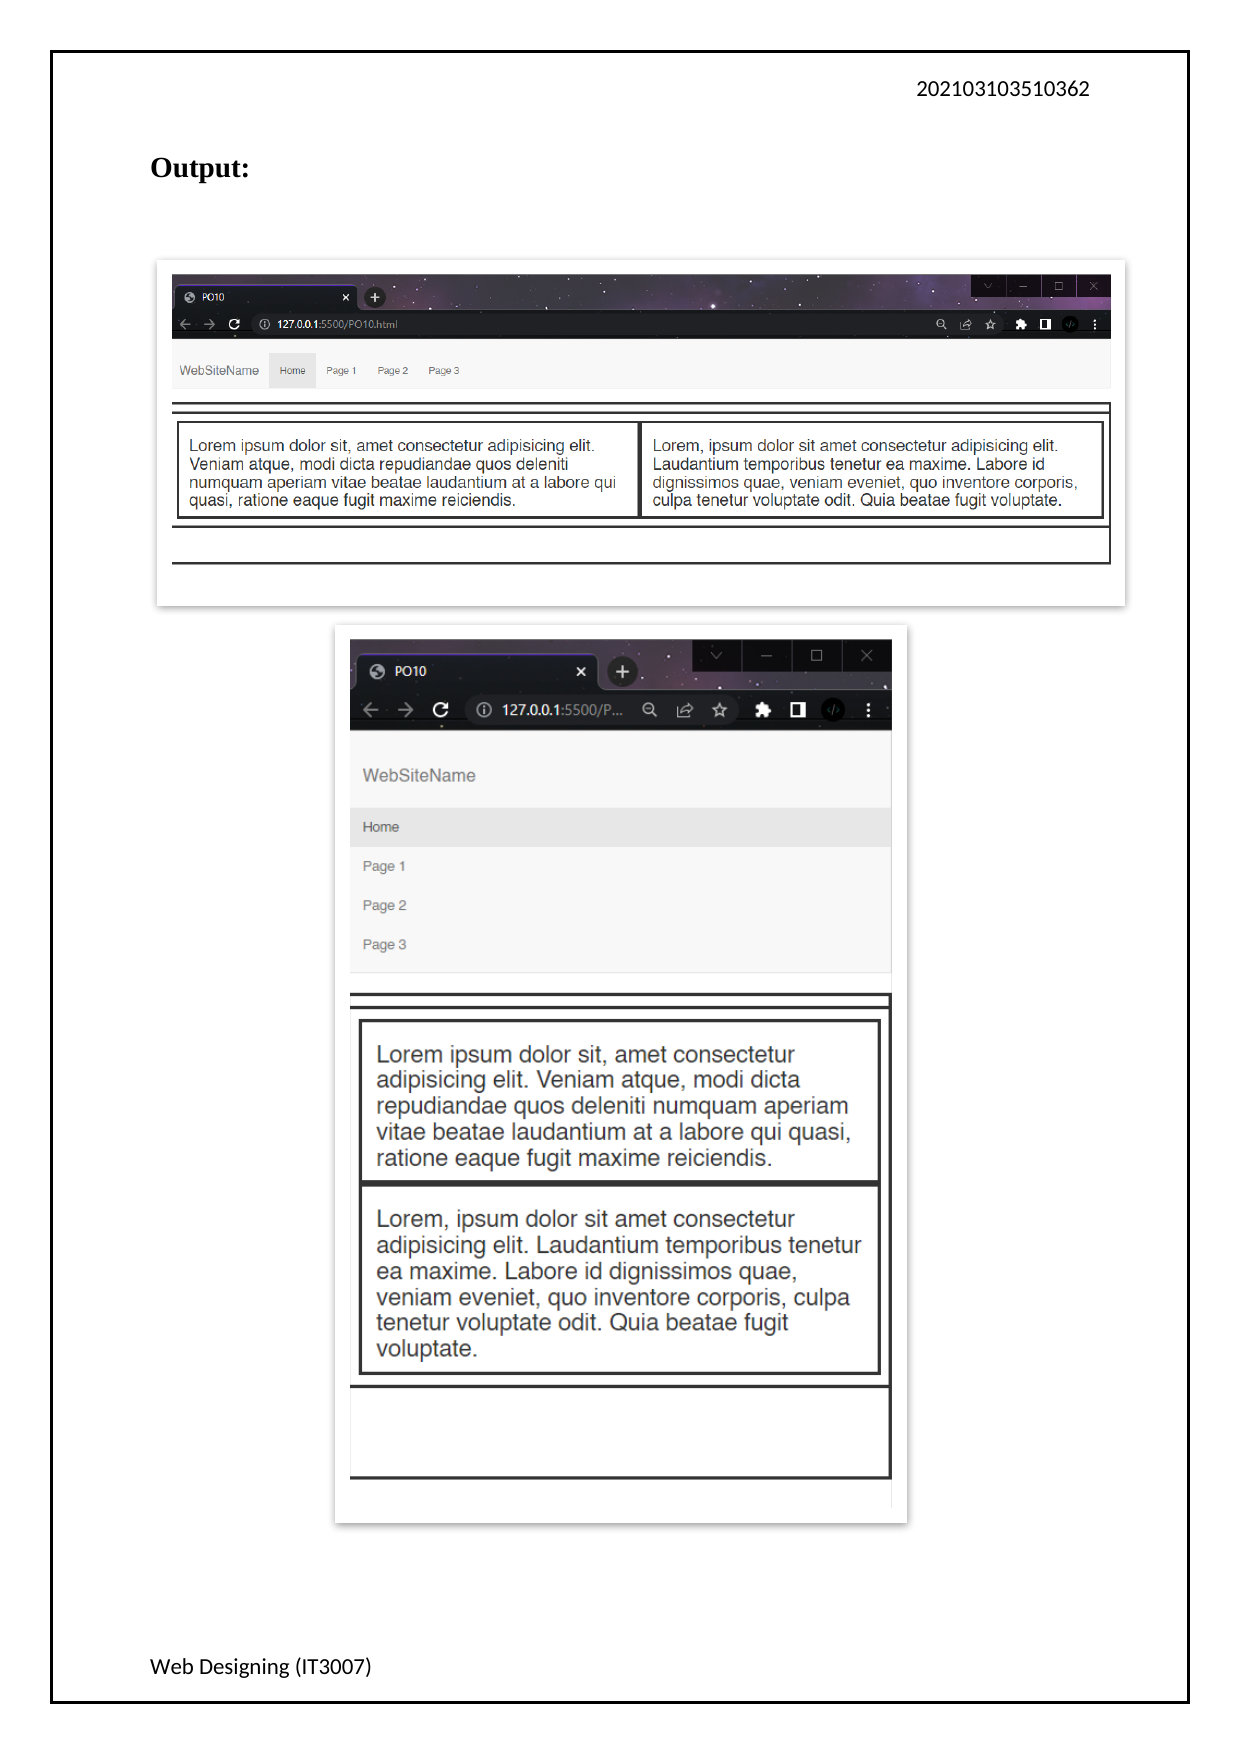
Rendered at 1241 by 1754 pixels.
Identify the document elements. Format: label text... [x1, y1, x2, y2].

picture [172, 274, 1111, 591]
text Output: [150, 150, 1090, 183]
picture [350, 639, 892, 1508]
